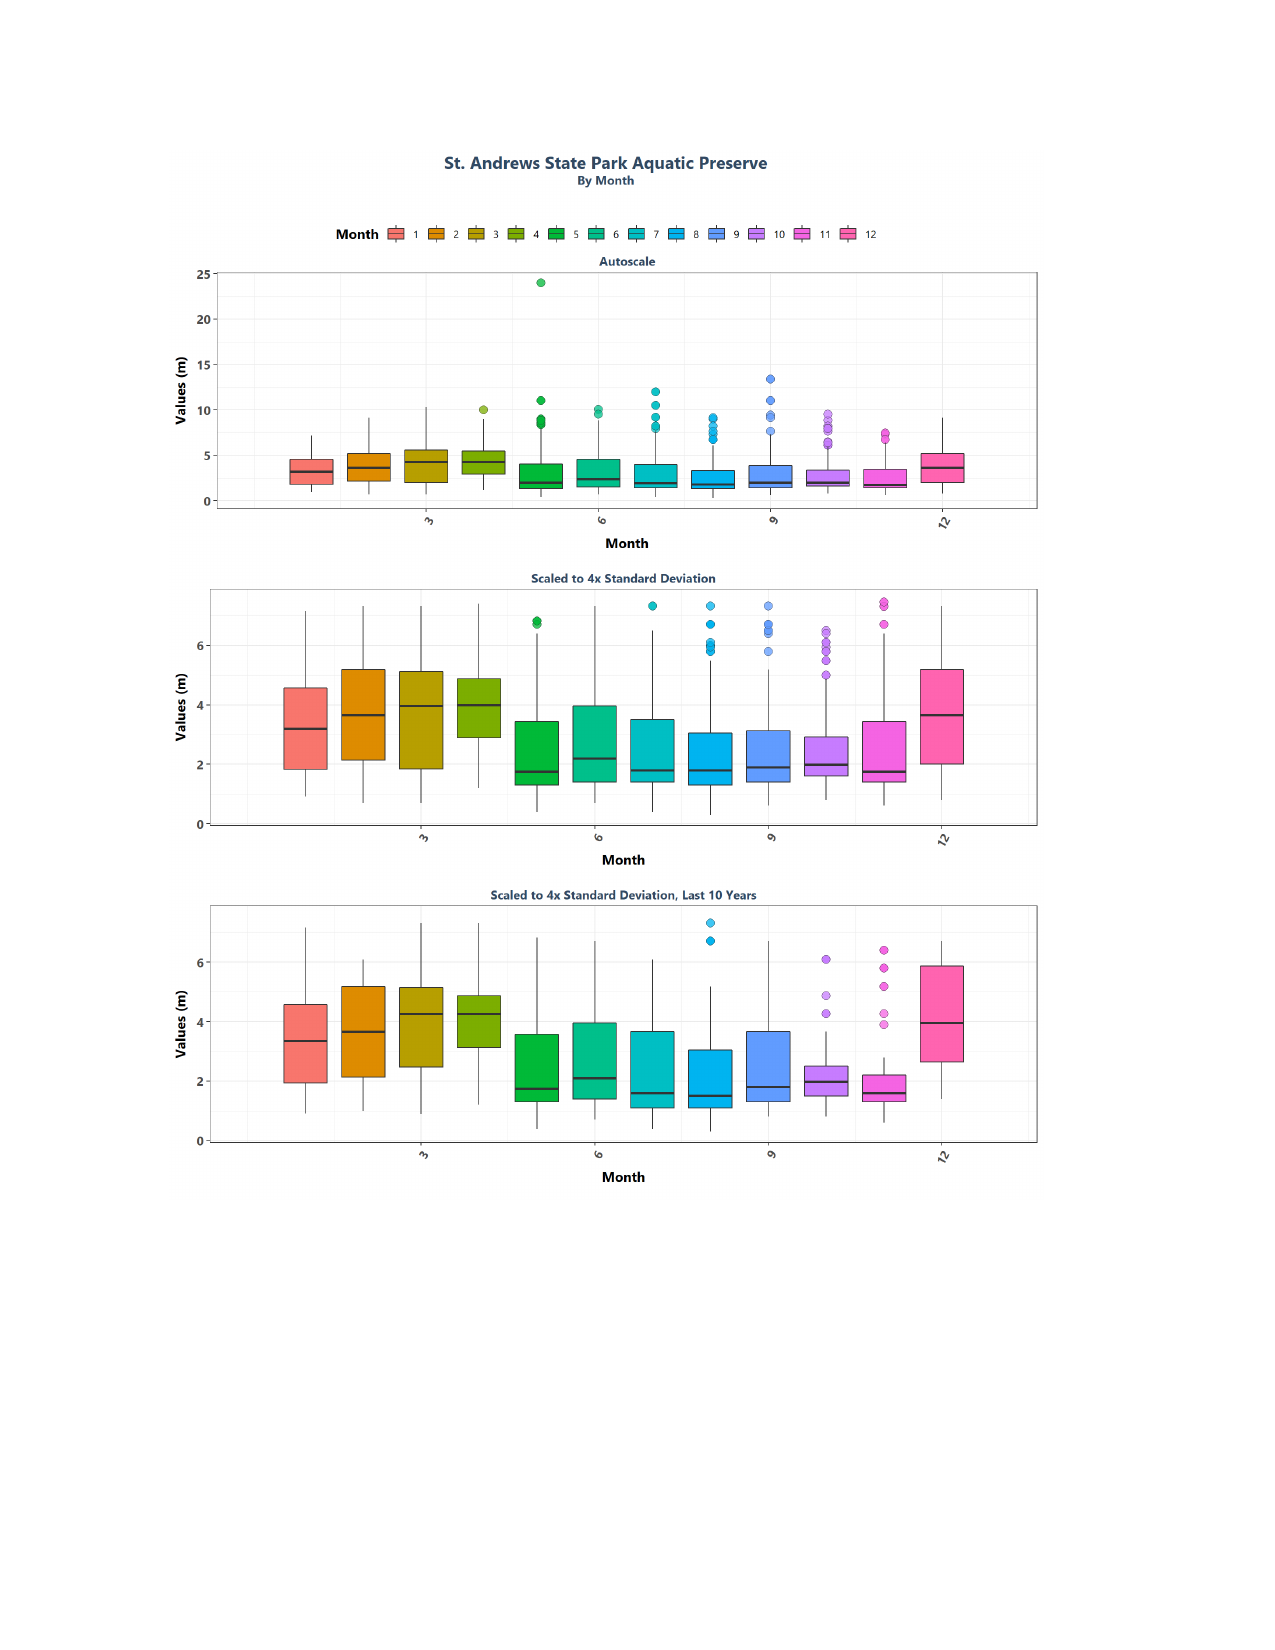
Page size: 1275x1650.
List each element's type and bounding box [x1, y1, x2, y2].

picture [168, 150, 1044, 1200]
